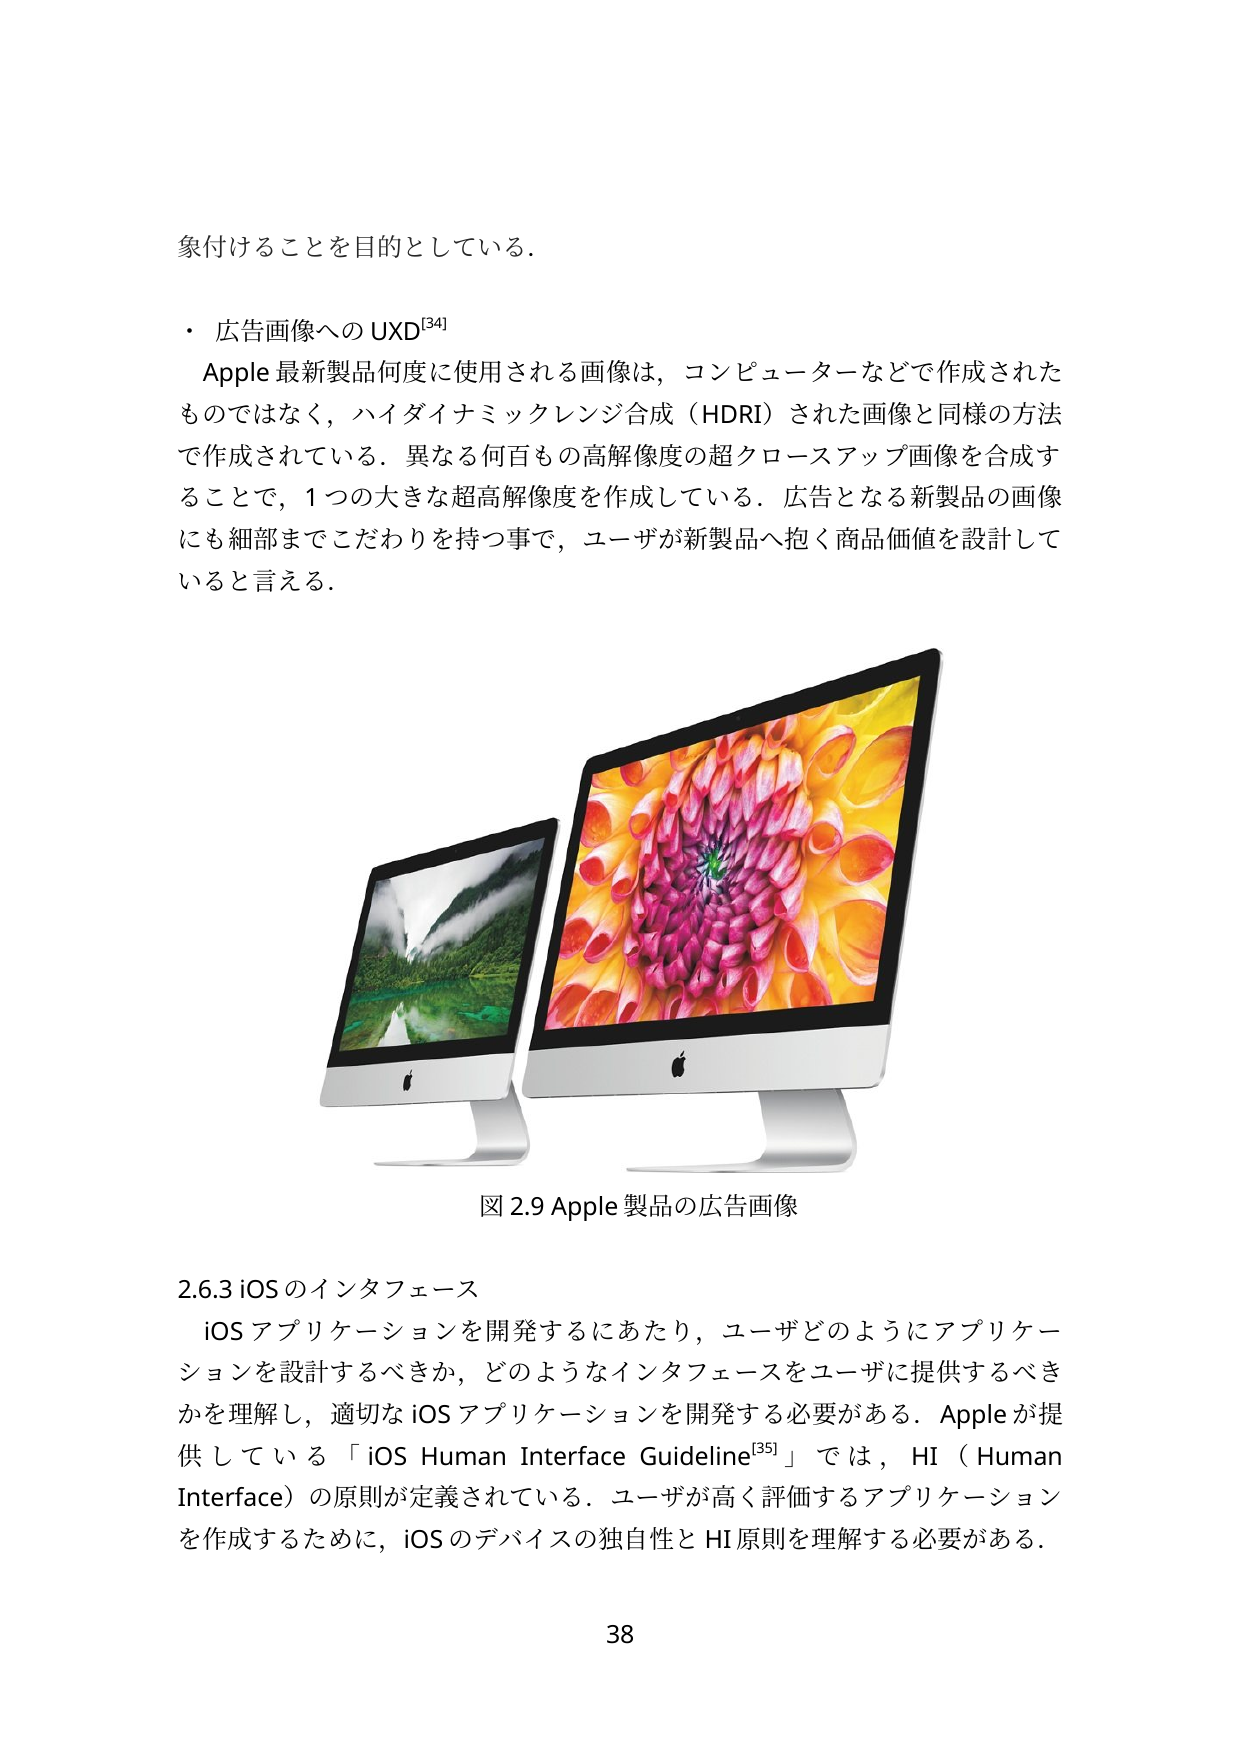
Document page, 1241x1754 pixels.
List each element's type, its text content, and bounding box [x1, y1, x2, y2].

text Apple最新製品何度に使用される画像は，コンピューターなどで作成されたものではなく，ハイダイナミックレンジ合成（HDRI）された画像と同様の方法で作成されている．異なる何百もの高解像度の超クロースアップ画像を合成することで，1つの大きな超高解像度を作成している．広告となる新製品の画像にも細部までこだわりを持つ事で，ユーザが新製品へ抱く商品価値を設計していると言える． [177, 350, 1063, 600]
text 2.6.3 iOSのインタフェース [177, 1267, 1063, 1308]
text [177, 225, 1063, 267]
picture [177, 641, 1060, 1173]
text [177, 1308, 1063, 1558]
list 図2.9 Apple製品の広告画像 [215, 1183, 1063, 1225]
list 広告画像へのUXD[34] [177, 308, 1063, 350]
